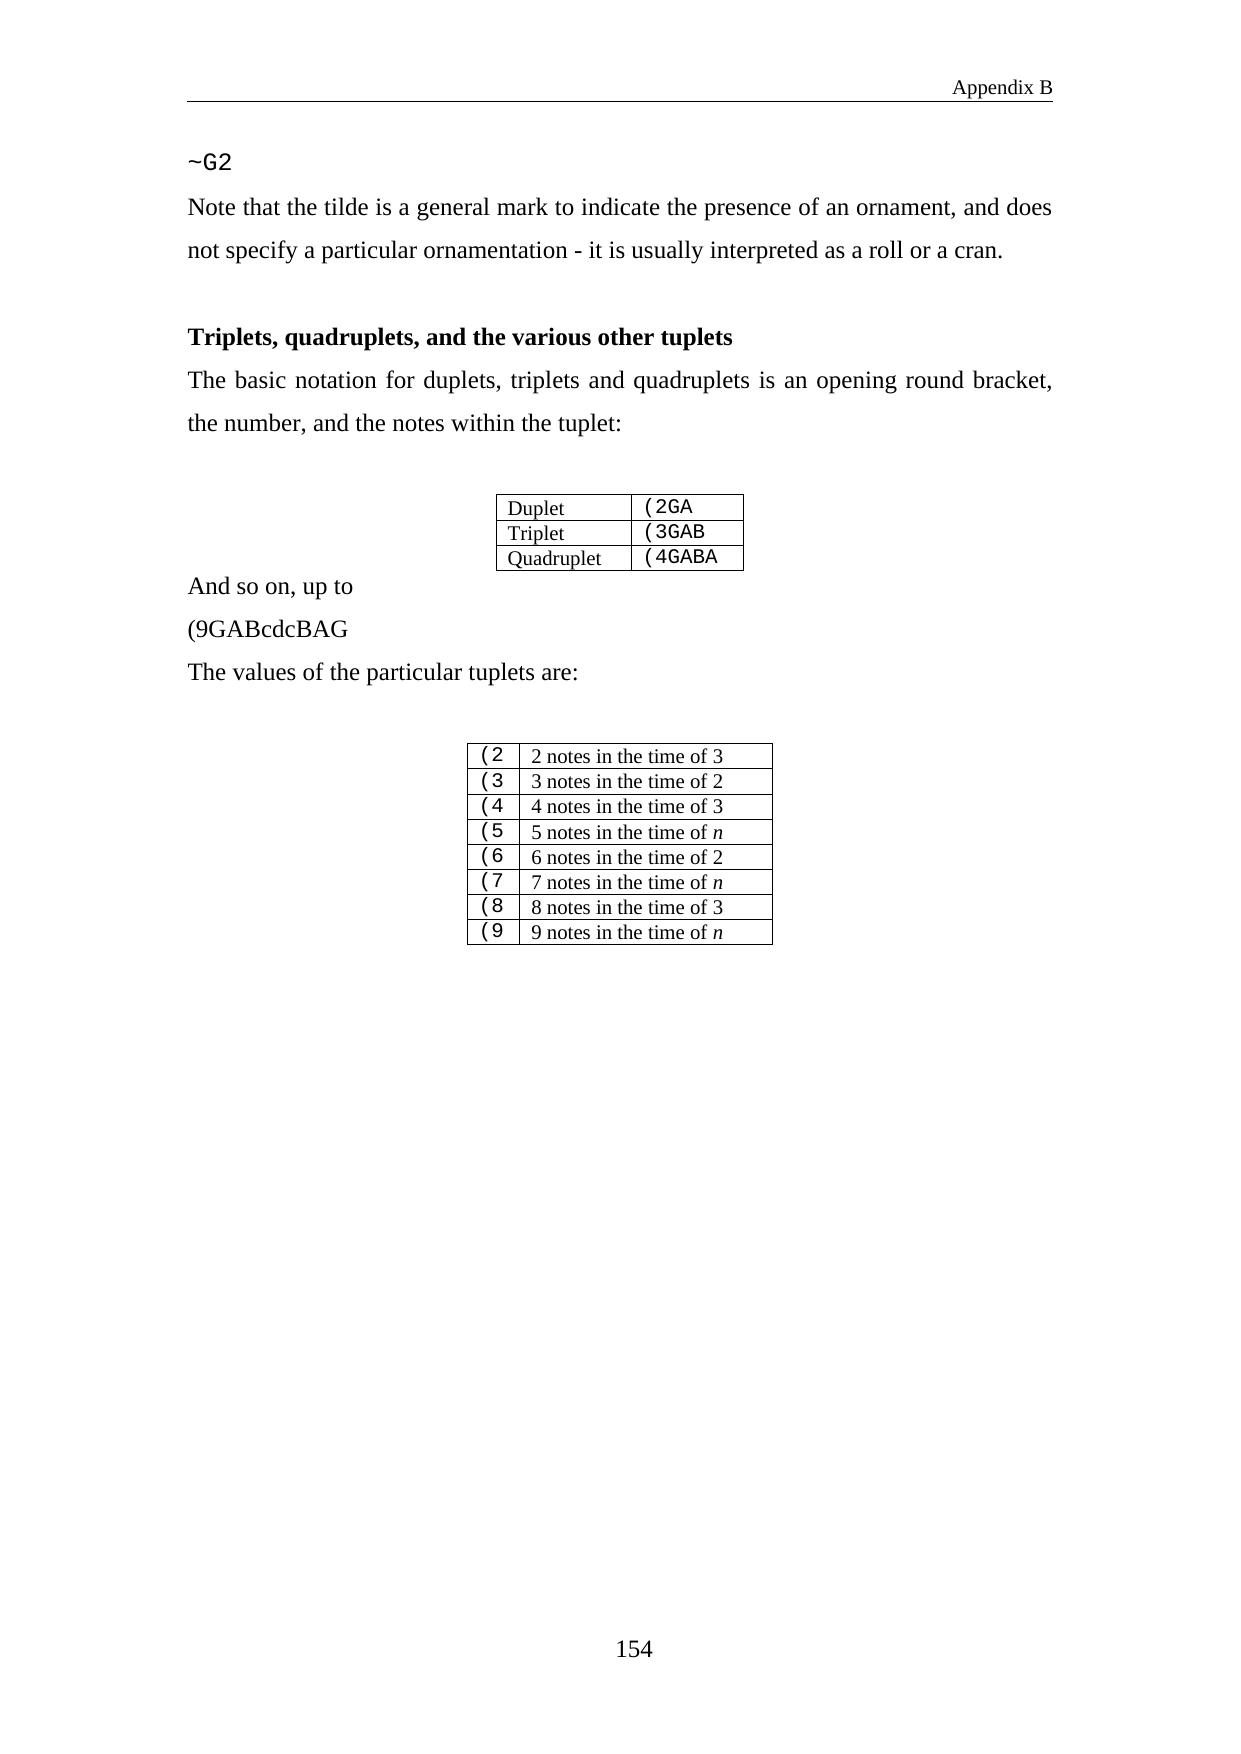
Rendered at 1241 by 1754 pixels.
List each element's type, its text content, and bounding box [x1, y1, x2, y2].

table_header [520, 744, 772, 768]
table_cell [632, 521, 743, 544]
text The values of the particular tuplets are: [187, 657, 1053, 686]
text And so on, up to [187, 571, 1053, 599]
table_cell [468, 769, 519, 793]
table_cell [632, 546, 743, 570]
text The basic notation for duplets, triplets and quadruplets is an opening round bracket, the number, and the notes within the tuplet: [187, 365, 1053, 437]
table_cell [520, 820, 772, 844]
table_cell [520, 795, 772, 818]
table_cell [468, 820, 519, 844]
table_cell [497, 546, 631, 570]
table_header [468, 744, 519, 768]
text ~G2 [187, 150, 1053, 178]
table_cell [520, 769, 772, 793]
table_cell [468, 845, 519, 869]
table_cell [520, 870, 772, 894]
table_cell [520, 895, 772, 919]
text Note that the tilde is a general mark to indicate the presence of an ornament, and does not specify a particular ornamentation - it is usually interpreted as a roll or a cran. [187, 192, 1053, 264]
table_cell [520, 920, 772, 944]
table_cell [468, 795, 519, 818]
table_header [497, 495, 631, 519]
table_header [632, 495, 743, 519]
text (9GABcdcBAG [187, 614, 1053, 643]
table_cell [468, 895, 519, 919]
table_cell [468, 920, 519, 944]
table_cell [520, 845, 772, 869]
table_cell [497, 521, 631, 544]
text Triplets, quadruplets, and the various other tuplets [187, 322, 1053, 351]
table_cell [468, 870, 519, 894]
